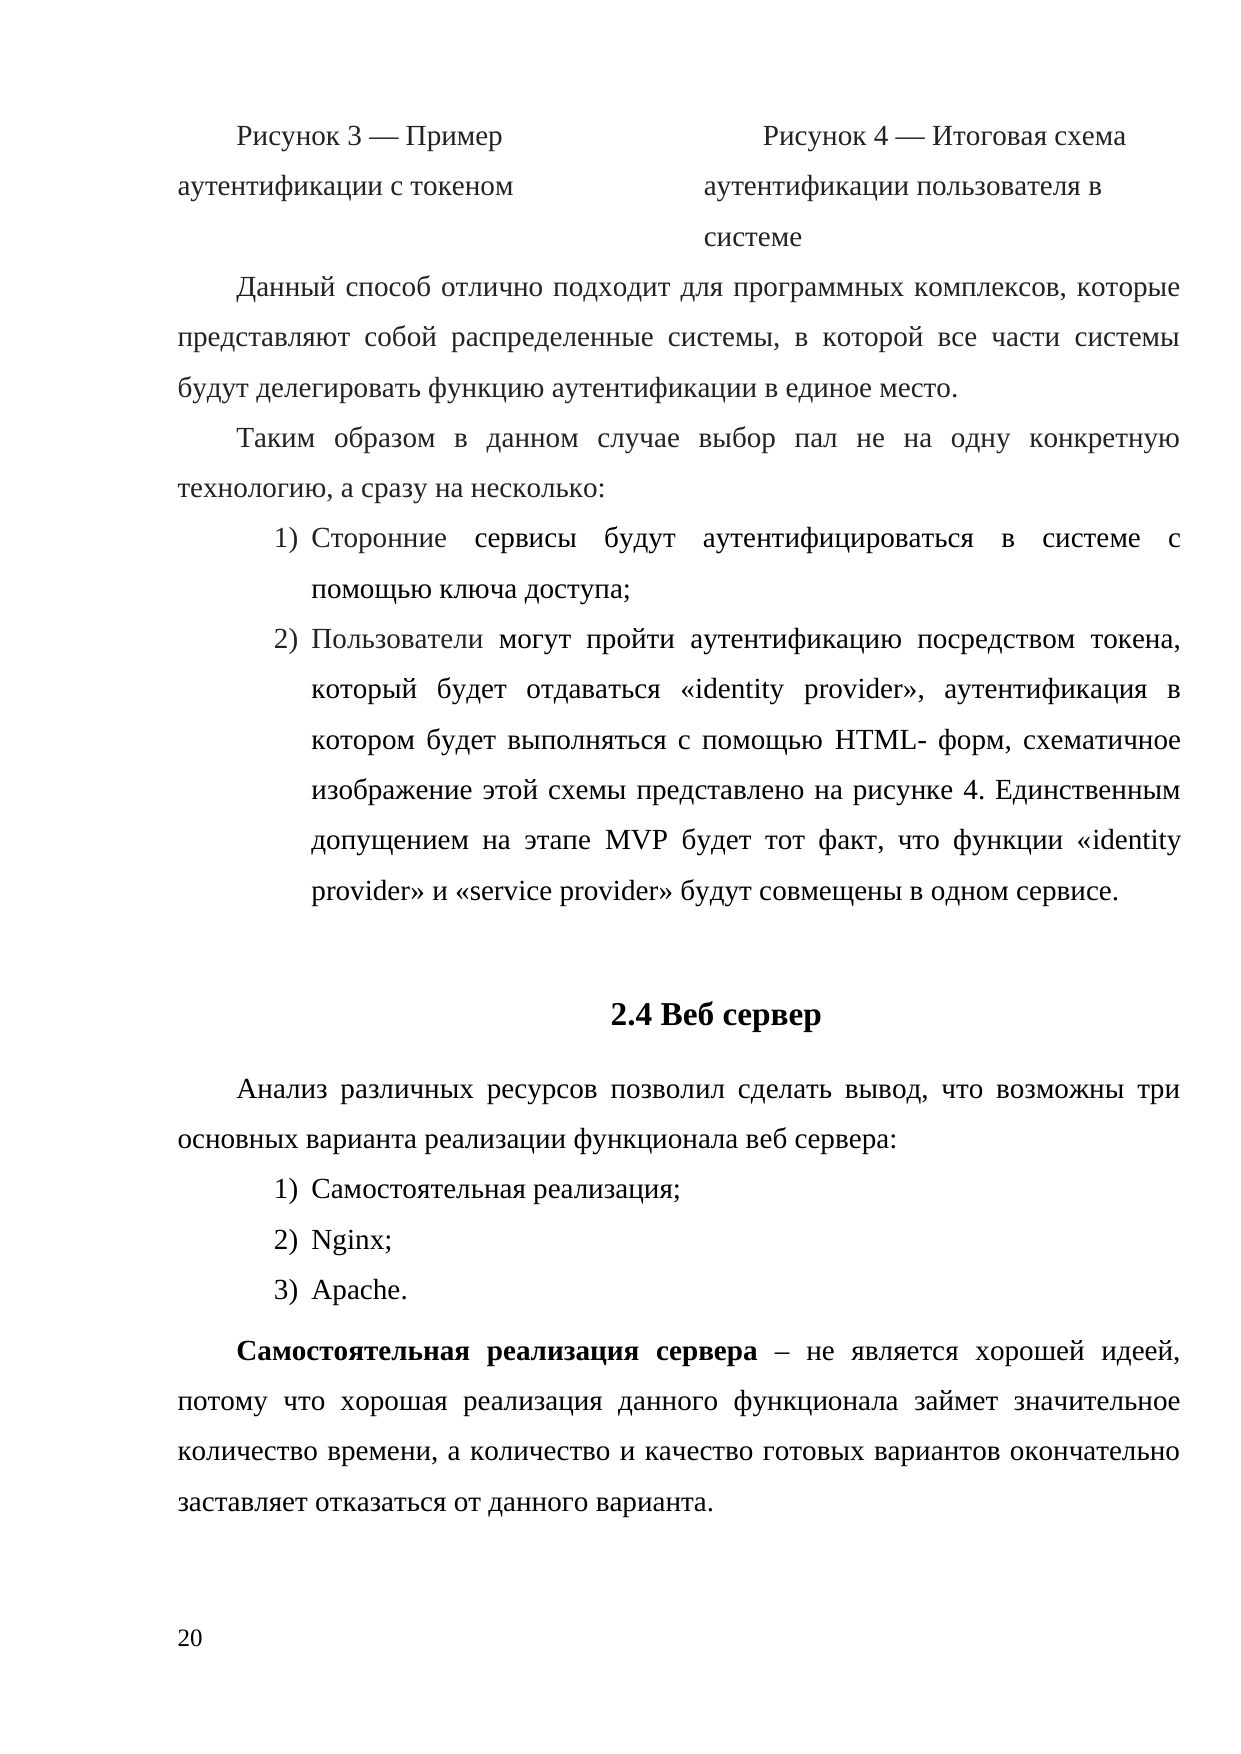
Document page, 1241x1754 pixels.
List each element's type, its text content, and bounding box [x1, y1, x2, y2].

text Таким образом в данном случае выбор пал не на одну конкретную технологию, а сразу на несколько: [177, 420, 1181, 504]
text Анализ различных ресурсов позволил сделать вывод, что возможны три основных варианта реализации функционала веб сервера: [177, 1071, 1181, 1155]
list Сторонние сервисы будут аутентифицироваться в системе с помощью ключа доступа; [274, 521, 1181, 604]
list Apache. [274, 1272, 1181, 1306]
subtitle 2.4 Веб сервер [251, 994, 1181, 1033]
text Самостоятельная реализация сервера – не является хорошей идеей, потому что хорошая реализация данного функционала займет значительное количество времени, а количество и качество готовых вариантов окончательно заставляет отказаться от данного варианта. [177, 1333, 1181, 1517]
list Пользователи могут пройти аутентификацию посредством токена, который будет отдаваться «identity provider», аутентификация в котором будет выполняться с помощью HTML- форм, схематичное изображение этой схемы представлено на рисунке 4. Единственным допущением на этапе MVP будет тот факт, что функции «identity provider» и «service provider» будут совмещены в одном сервисе. [274, 621, 1181, 906]
text Рисунок 3 — Пример аутентификации с токеном [177, 118, 655, 202]
list Nginx; [274, 1222, 1181, 1255]
text Данный способ отлично подходит для программных комплексов, которые представляют собой распределенные системы, в которой все части системы будут делегировать функцию аутентификации в единое место. [177, 269, 1181, 403]
text Рисунок 4 — Итоговая схема аутентификации пользователя в системе [703, 118, 1181, 252]
list Самостоятельная реализация; [274, 1172, 1181, 1205]
